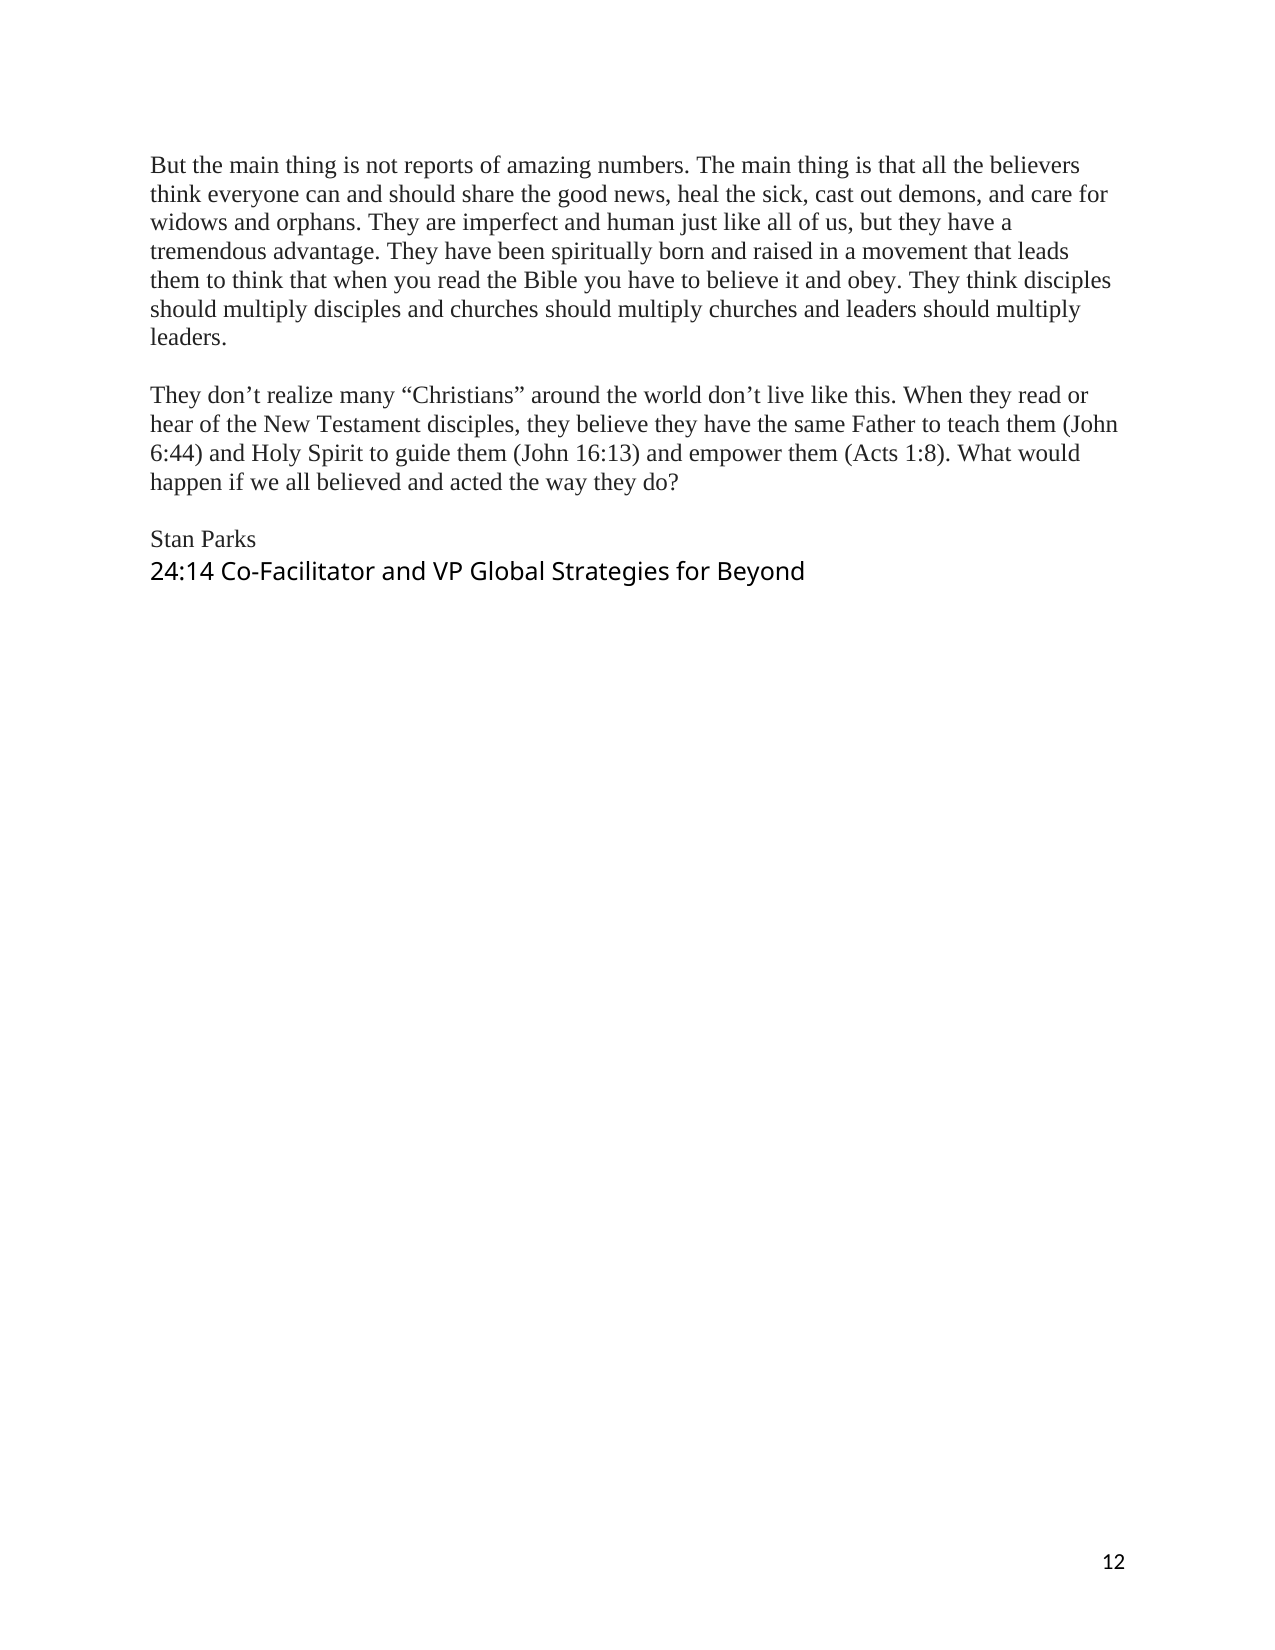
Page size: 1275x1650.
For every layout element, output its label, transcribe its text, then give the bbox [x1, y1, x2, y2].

text 24:14 Co-Facilitator and VP Global Strategies for Beyond [150, 553, 1125, 587]
text They don’t realize many “Christians” around the world don’t live like this. When they read or hear of the New Testament disciples, they believe they have the same Father to teach them (John 6:44) and Holy Spirit to guide them (John 16:13) and empower them (Acts 1:8). What would happen if we all believed and acted the way they do? [150, 380, 1125, 495]
text But the main thing is not reports of amazing numbers. The main thing is that all the believers think everyone can and should share the good news, heal the sick, cast out demons, and care for widows and orphans. They are imperfect and human just like all of us, but they have a tremendous advantage. They have been spiritually born and raised in a movement that leads them to think that when you read the Bible you have to believe it and obey. They think disciples should multiply disciples and churches should multiply churches and leaders should multiply leaders. [150, 150, 1125, 351]
text Stan Parks [150, 524, 1125, 553]
